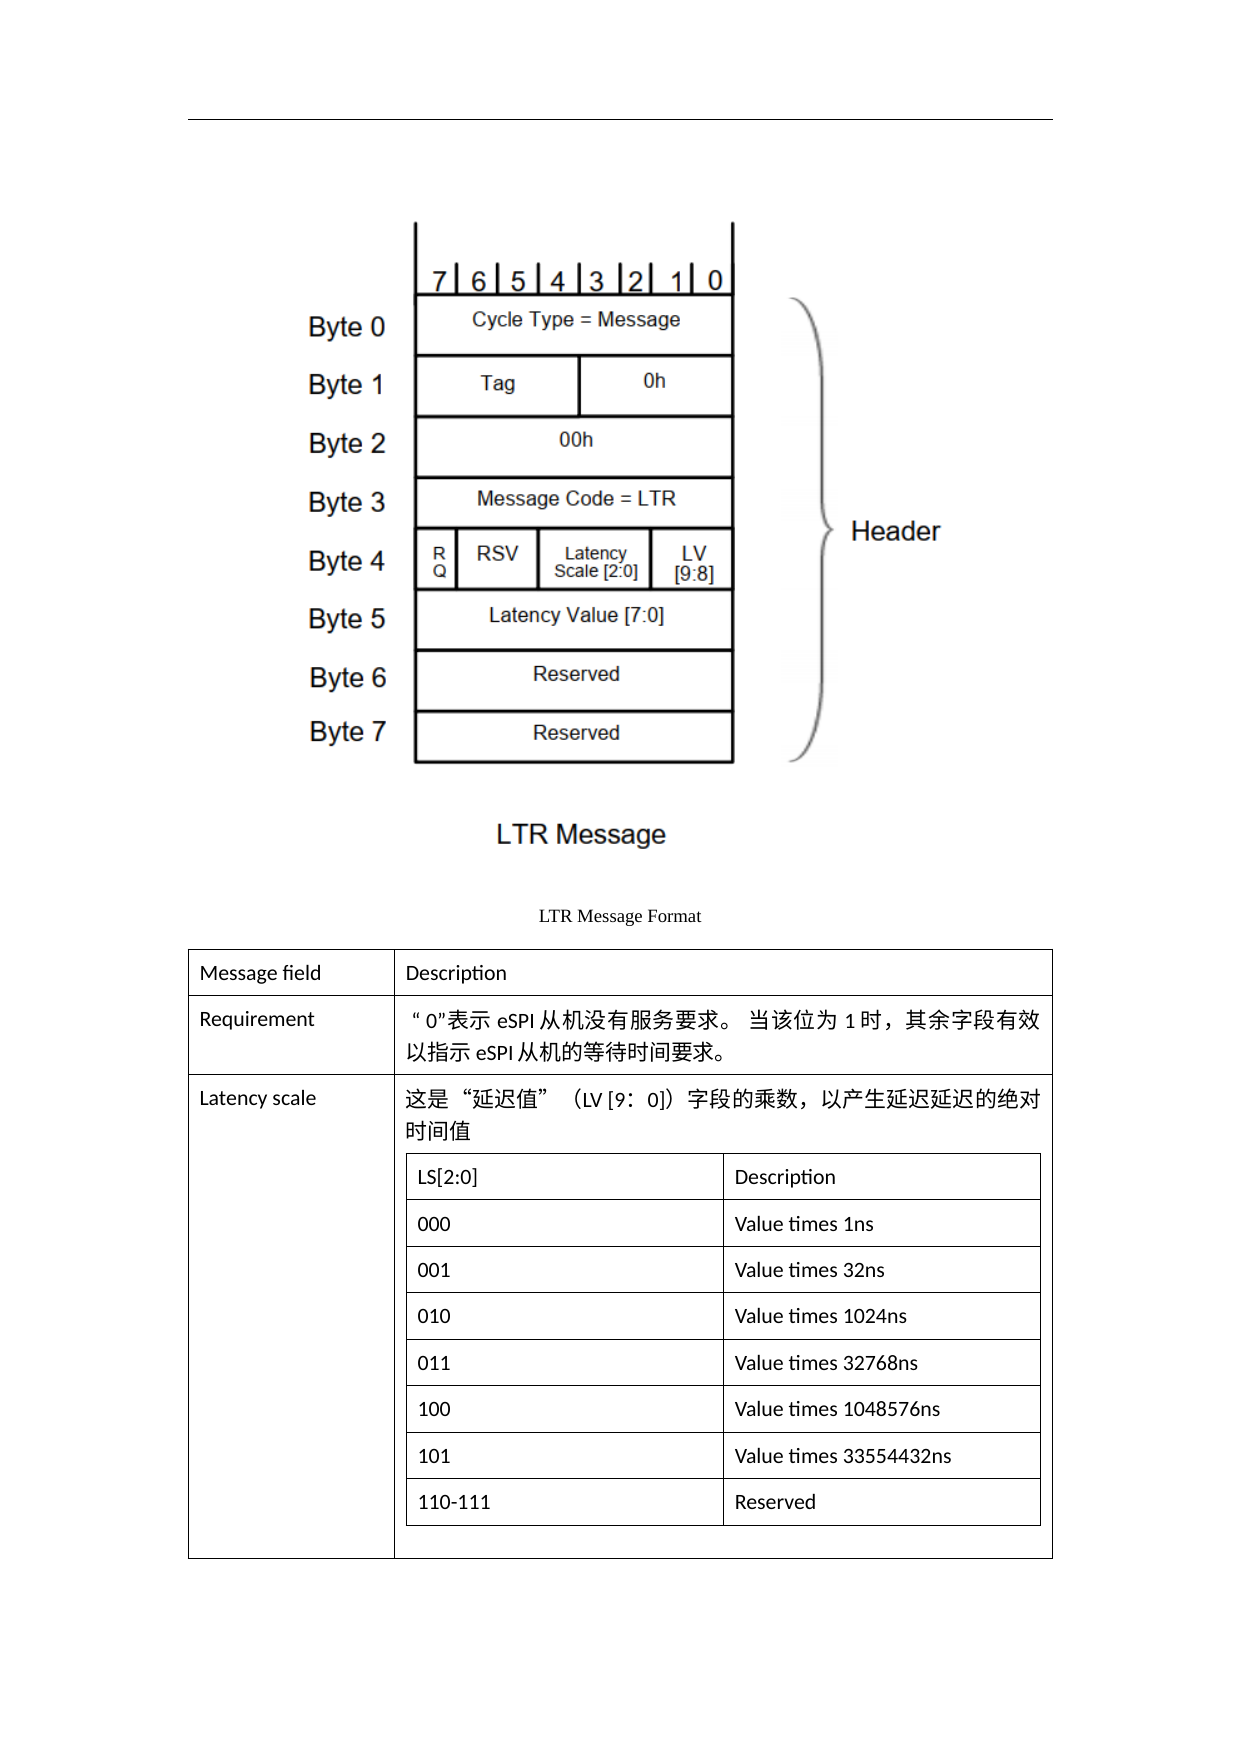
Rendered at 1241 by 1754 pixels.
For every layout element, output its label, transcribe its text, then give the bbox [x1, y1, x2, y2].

table_header Description [395, 950, 1052, 995]
picture [282, 201, 959, 874]
table_cell 这是“延迟值”（LV [9：0]）字段的乘数，以产生延迟延迟的绝对时间值 [395, 1075, 1052, 1558]
table_cell “ 0”表示eSPI从机没有服务要求。 当该位为1时，其余字段有效以指示eSPI从机的等待时间要求。 [395, 996, 1052, 1074]
text LTR Message Format [187, 899, 1053, 932]
table_header Message field [189, 950, 394, 995]
table_cell Requirement [189, 996, 394, 1074]
table_cell Latency scale [189, 1075, 394, 1558]
